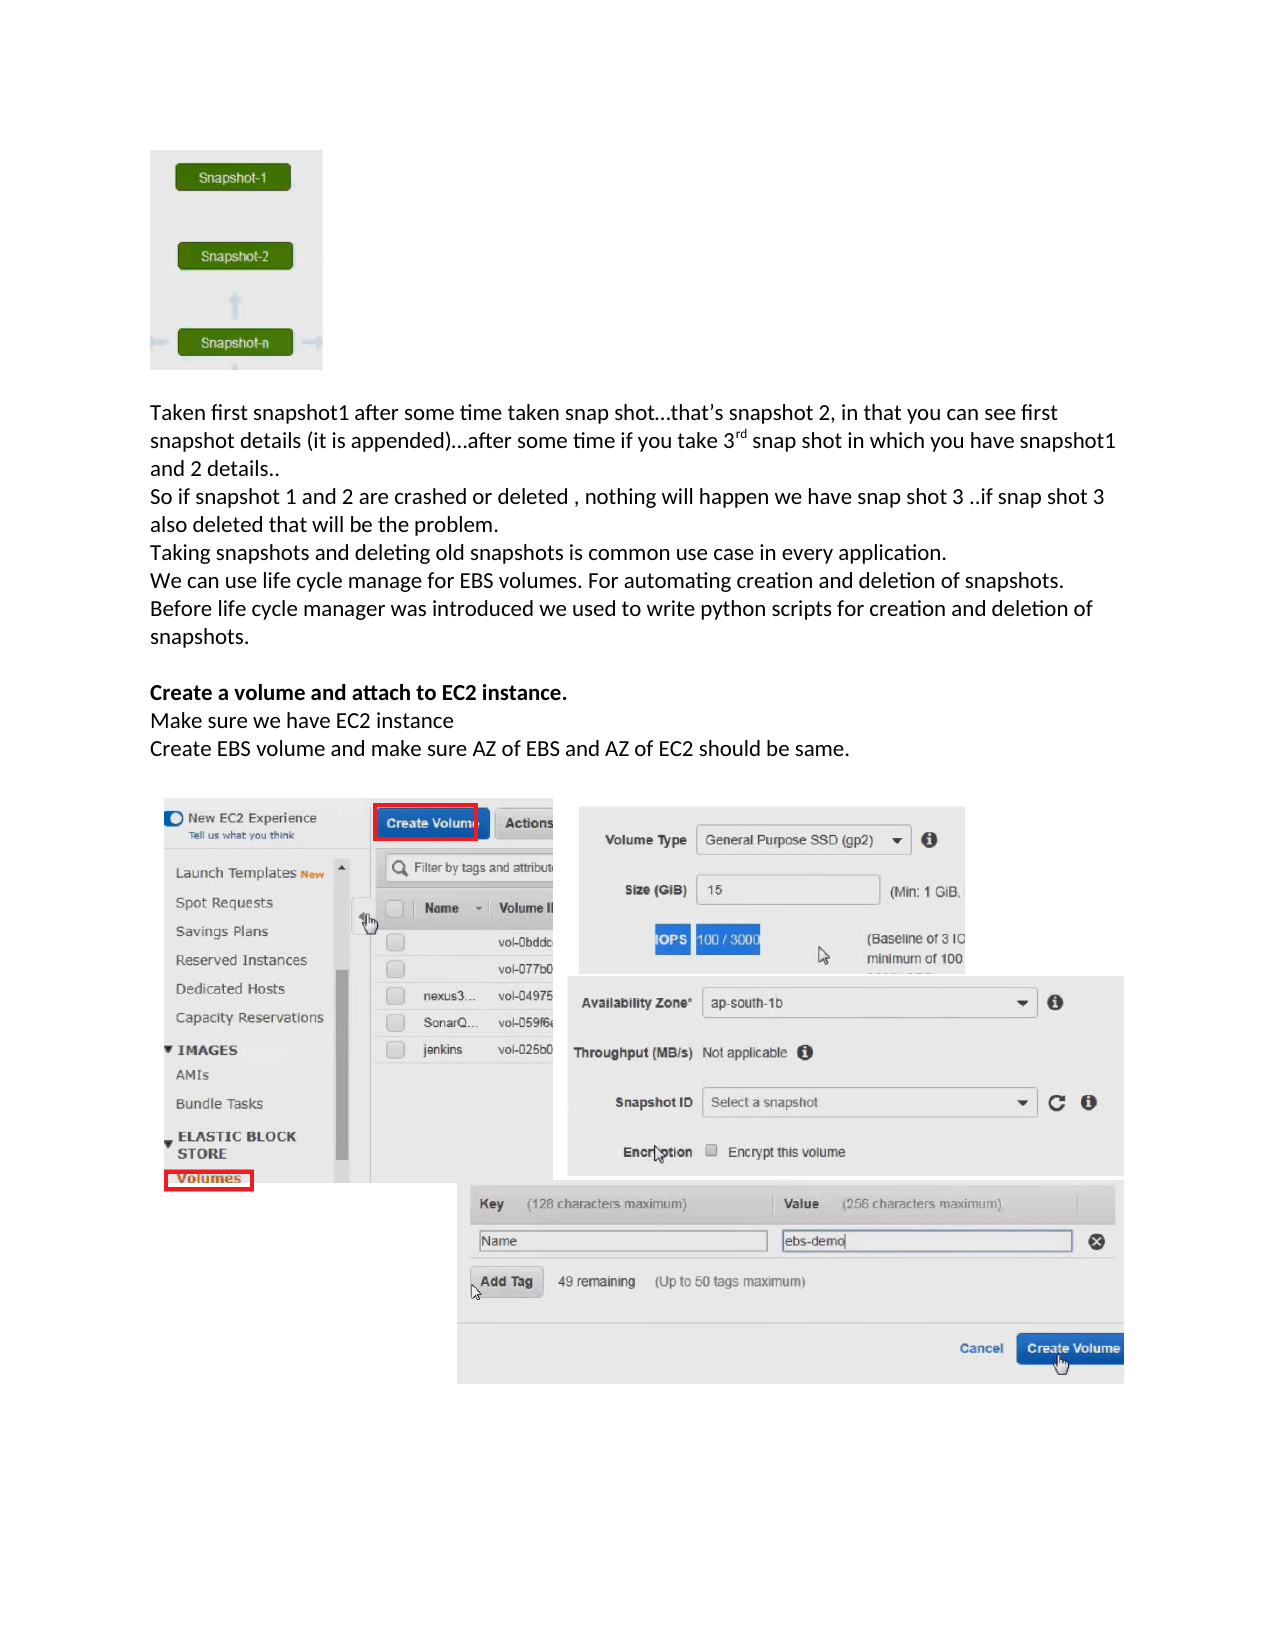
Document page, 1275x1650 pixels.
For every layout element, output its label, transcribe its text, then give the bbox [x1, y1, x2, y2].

text Create EBS volume and make sure AZ of EBS and AZ of EC2 should be same. [150, 734, 1125, 762]
picture [150, 790, 1124, 1384]
text Make sure we have EC2 instance [150, 706, 1125, 734]
text We can use life cycle manage for EBS volumes. For automating creation and deletion of snapshots. [150, 566, 1125, 594]
text Taking snapshots and deleting old snapshots is common use case in every application. [150, 538, 1125, 566]
picture [150, 150, 323, 370]
text So if snapshot 1 and 2 are crashed or deleted , nothing will happen we have snap shot 3 ..if snap shot 3 also deleted that will be the problem. [150, 482, 1125, 538]
text Before life cycle manager was introduced we used to write python scripts for creation and deletion of snapshots. [150, 594, 1125, 650]
text Taken first snapshot1 after some time taken snap shot…that’s snapshot 2, in that you can see first snapshot details (it is appended)…after some time if you take 3rd snap shot in which you have snapshot1 and 2 details.. [150, 398, 1125, 482]
text Create a volume and attach to EC2 instance. [150, 678, 1125, 706]
